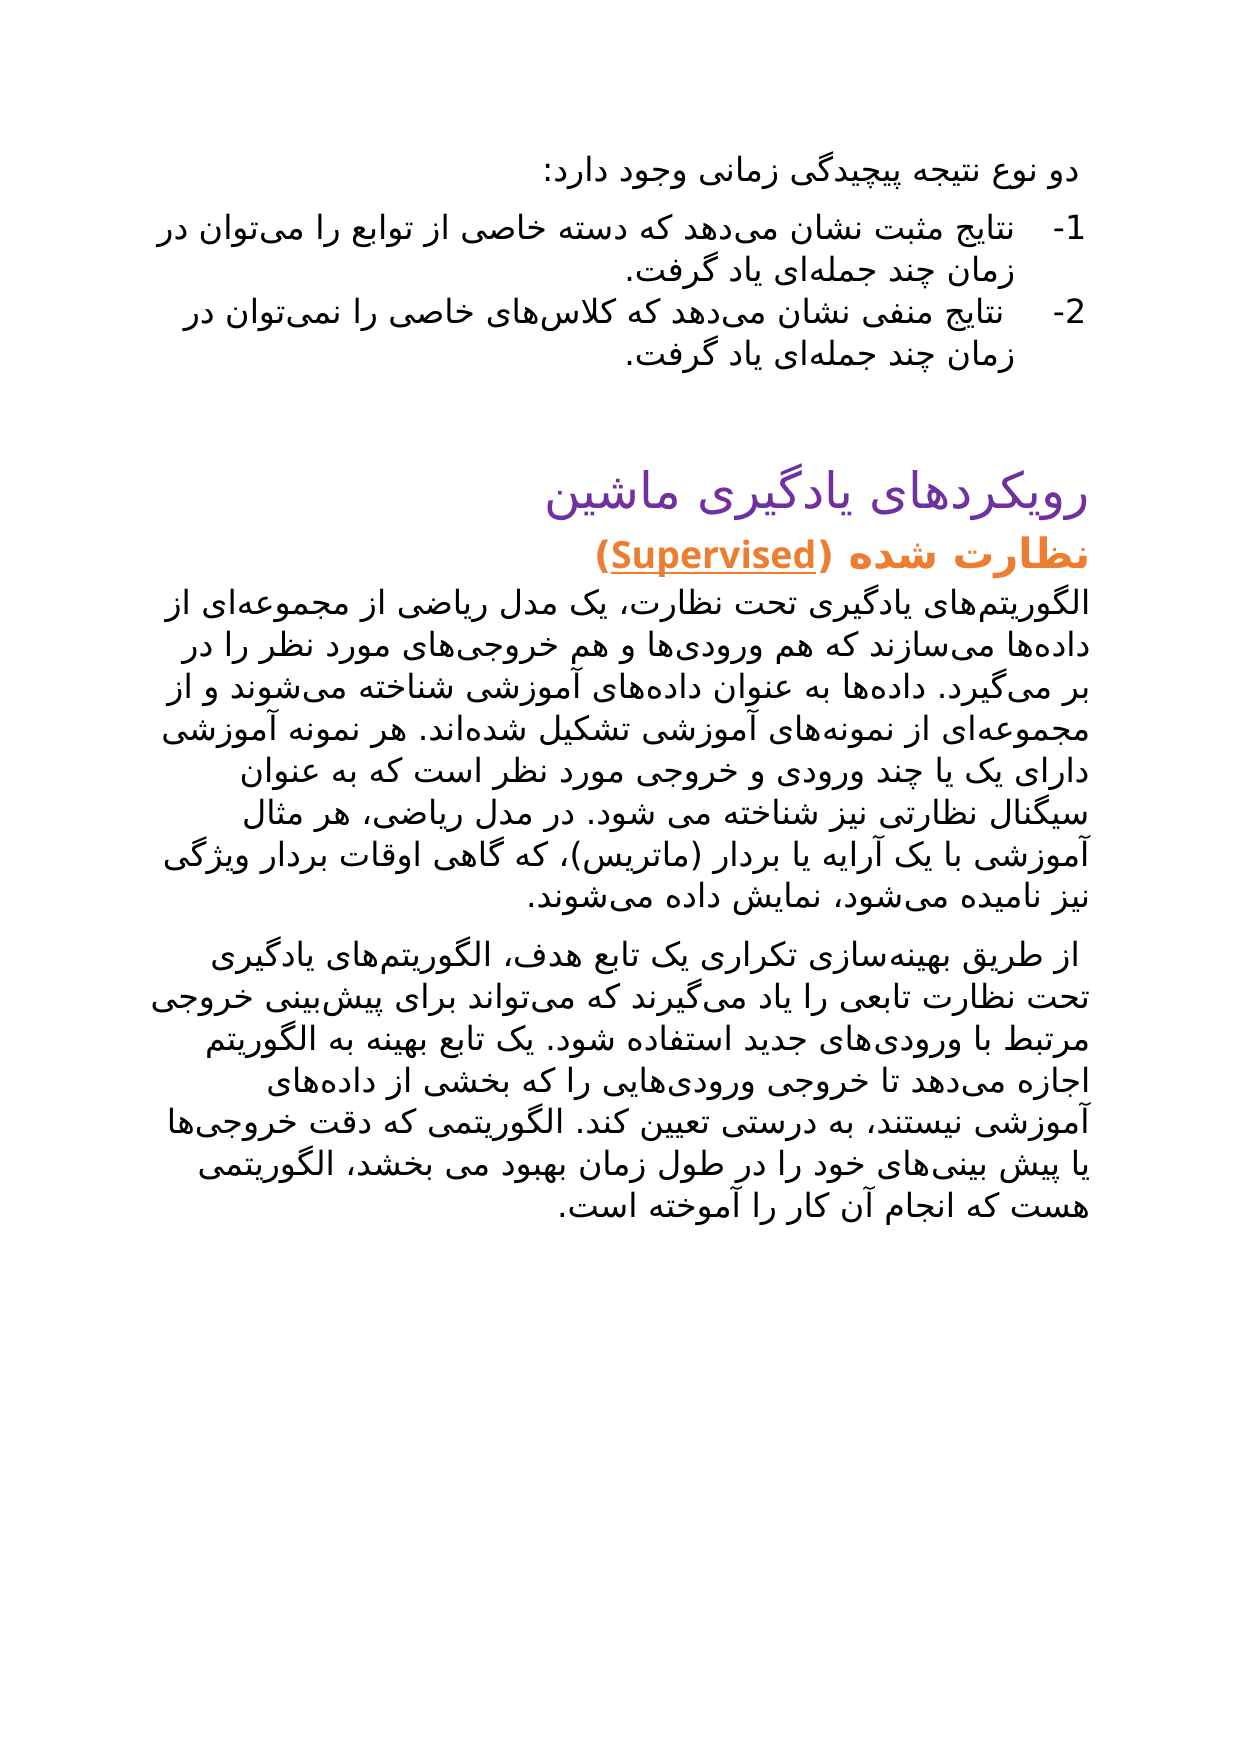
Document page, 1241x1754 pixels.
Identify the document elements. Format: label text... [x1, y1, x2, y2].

list نتایج منفی نشان می‌دهد که کلاس‌های خاصی را نمی‌توان در زمان چند جمله‌ای یاد گرفت. [150, 292, 1053, 373]
subtitle رویکردهای یادگیری ماشین [150, 462, 1090, 520]
subtitle نظارت شده (Supervised) [150, 529, 1090, 580]
text از طریق بهینه‌سازی تکراری یک تابع هدف، الگوریتم‌های یادگیری تحت نظارت تابعی را یاد می‌گیرند که می‌تواند برای پیش‌بینی خروجی مرتبط با ورودی‌های جدید استفاده شود. یک تابع بهینه به الگوریتم اجازه می‌دهد تا خروجی ورودی‌هایی را که بخشی از داده‌های آموزشی نیستند، به درستی تعیین کند. الگوریتمی که دقت خروجی‌ها یا پیش بینی‌های خود را در طول زمان بهبود می بخشد، الگوریتمی هست که انجام آن کار را آموخته است. [150, 935, 1090, 1226]
text دو نوع نتیجه پیچیدگی زمانی وجود دارد: [150, 150, 1090, 189]
list نتایج مثبت نشان می‌دهد که دسته خاصی از توابع را می‌توان در زمان چند جمله‌ای یاد گرفت. [150, 208, 1053, 289]
text الگوریتم‌های یادگیری تحت نظارت، یک مدل ریاضی از مجموعه‌ای از داده‌ها می‌سازند که هم ورودی‌ها و هم خروجی‌های مورد نظر را در بر می‌گیرد. داده‌ها به عنوان داده‌های آموزشی شناخته می‌شوند و از مجموعه‌ای از نمونه‌های آموزشی تشکیل شده‌اند. هر نمونه آموزشی دارای یک یا چند ورودی و خروجی مورد نظر است که به عنوان سیگنال نظارتی نیز شناخته می شود. در مدل ریاضی، هر مثال آموزشی با یک آرایه یا بردار (ماتریس)، که گاهی اوقات بردار ویژگی نیز نامیده می‌شود، نمایش داده می‌شوند. [150, 584, 1090, 916]
